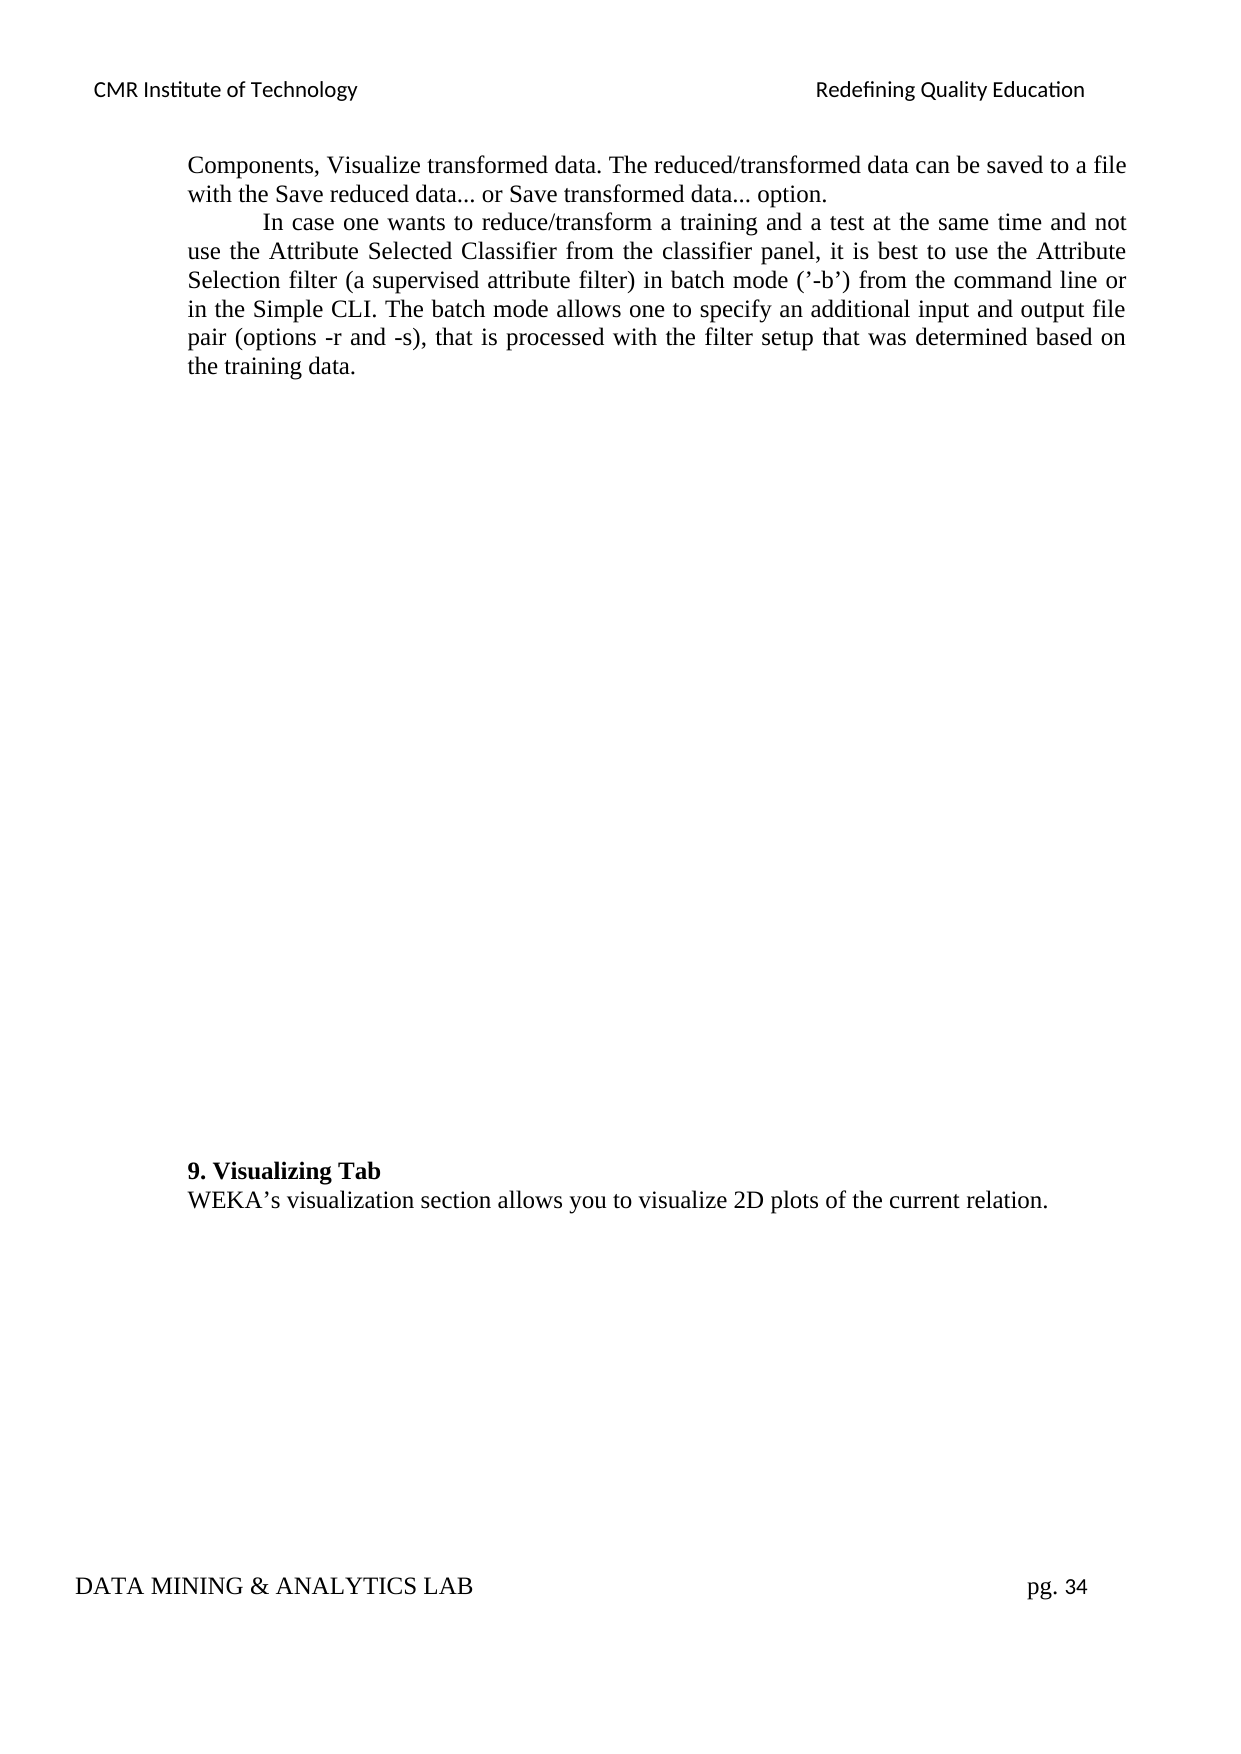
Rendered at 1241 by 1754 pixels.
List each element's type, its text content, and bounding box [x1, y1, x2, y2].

text WEKA’s visualization section allows you to visualize 2D plots of the current relation. [187, 1185, 1128, 1214]
text In case one wants to reduce/transform a training and a test at the same time and not use the Attribute Selected Classifier from the classifier panel, it is best to use the Attribute Selection filter (a supervised attribute filter) in batch mode (’-b’) from the command line or in the Simple CLI. The batch mode allows one to specify an additional input and output file pair (options -r and -s), that is processed with the filter setup that was determined based on the training data. [187, 207, 1128, 380]
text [187, 150, 1128, 207]
text 9. Visualizing Tab [187, 1156, 1128, 1185]
